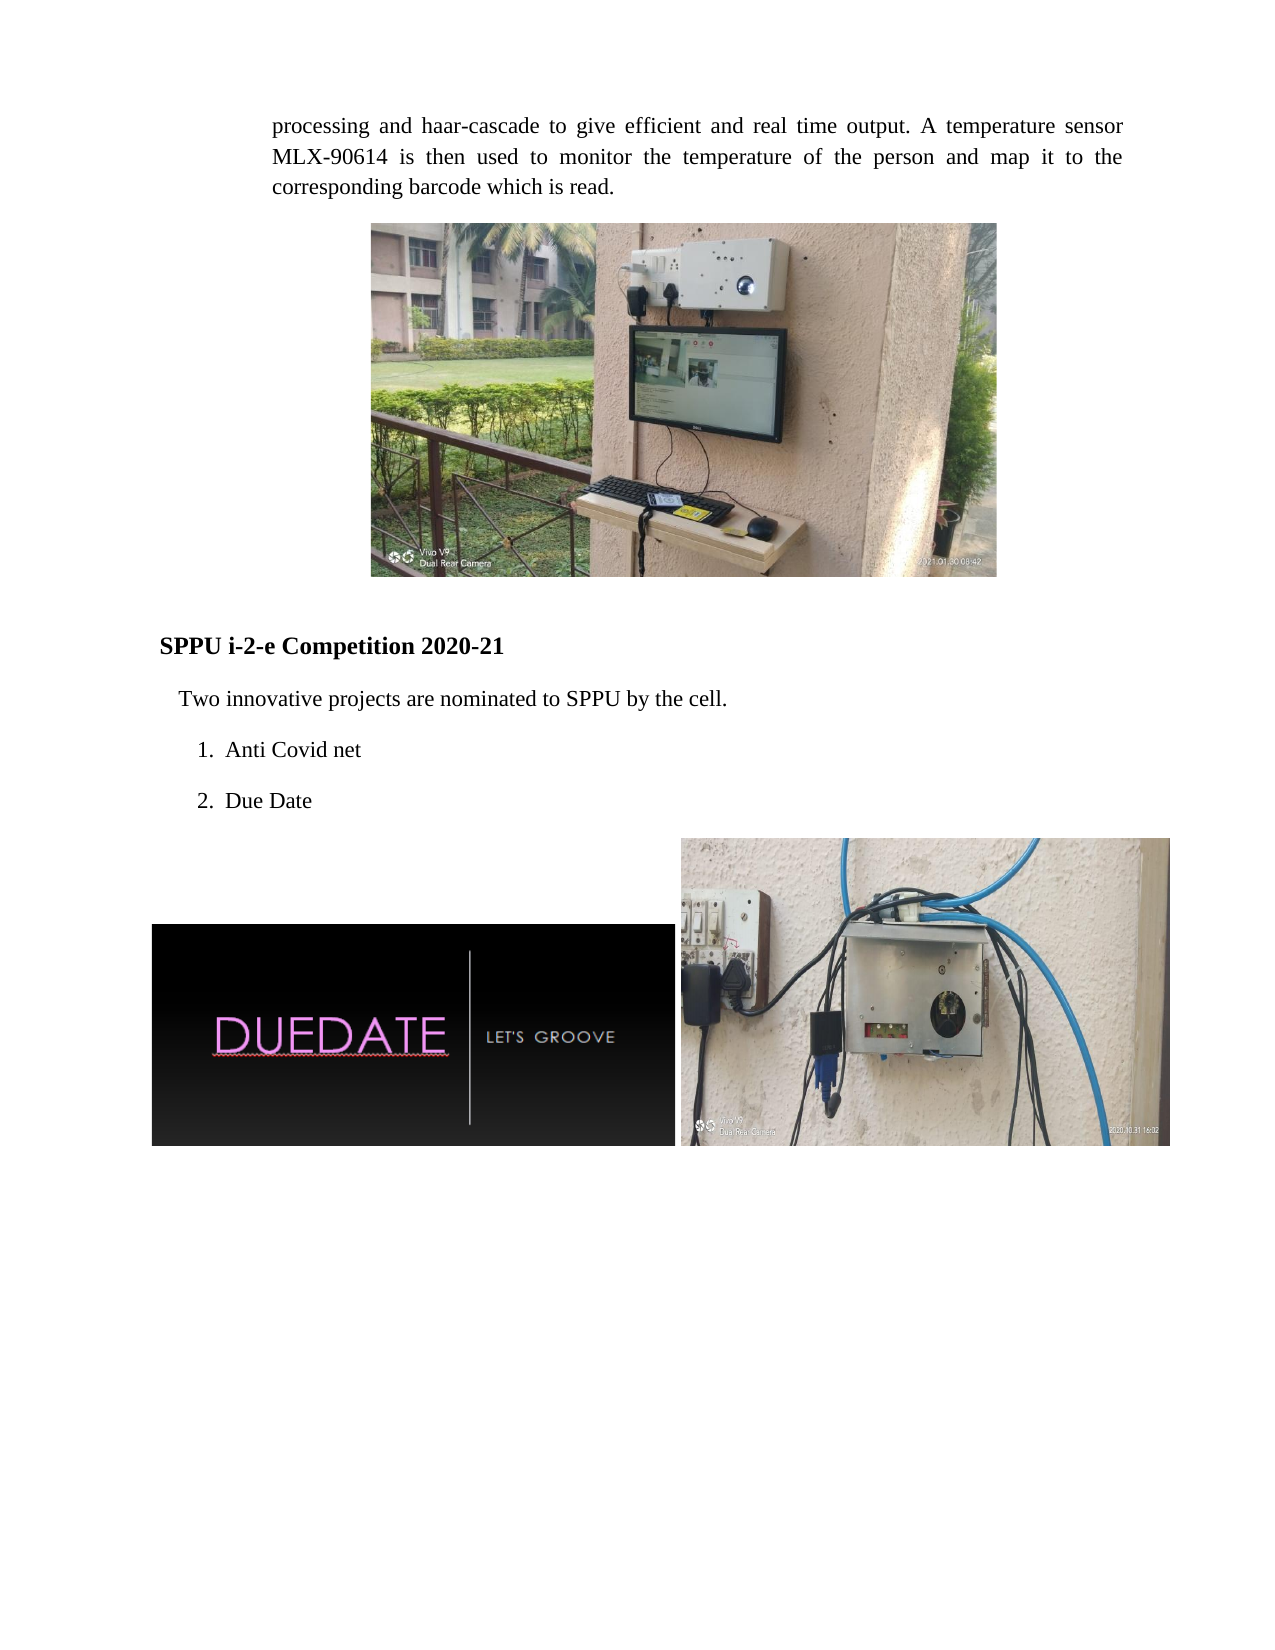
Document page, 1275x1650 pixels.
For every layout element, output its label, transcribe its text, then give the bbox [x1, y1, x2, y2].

picture [370, 223, 997, 577]
picture [151, 924, 676, 1146]
list Due Date [178, 787, 1125, 814]
text SPPU i-2-e Competition 2020-21 [159, 631, 1125, 660]
picture [681, 838, 1170, 1146]
text Two innovative projects are nominated to SPPU by the cell. [178, 685, 1125, 712]
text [272, 112, 1125, 199]
list Anti Covid net [178, 736, 1125, 763]
